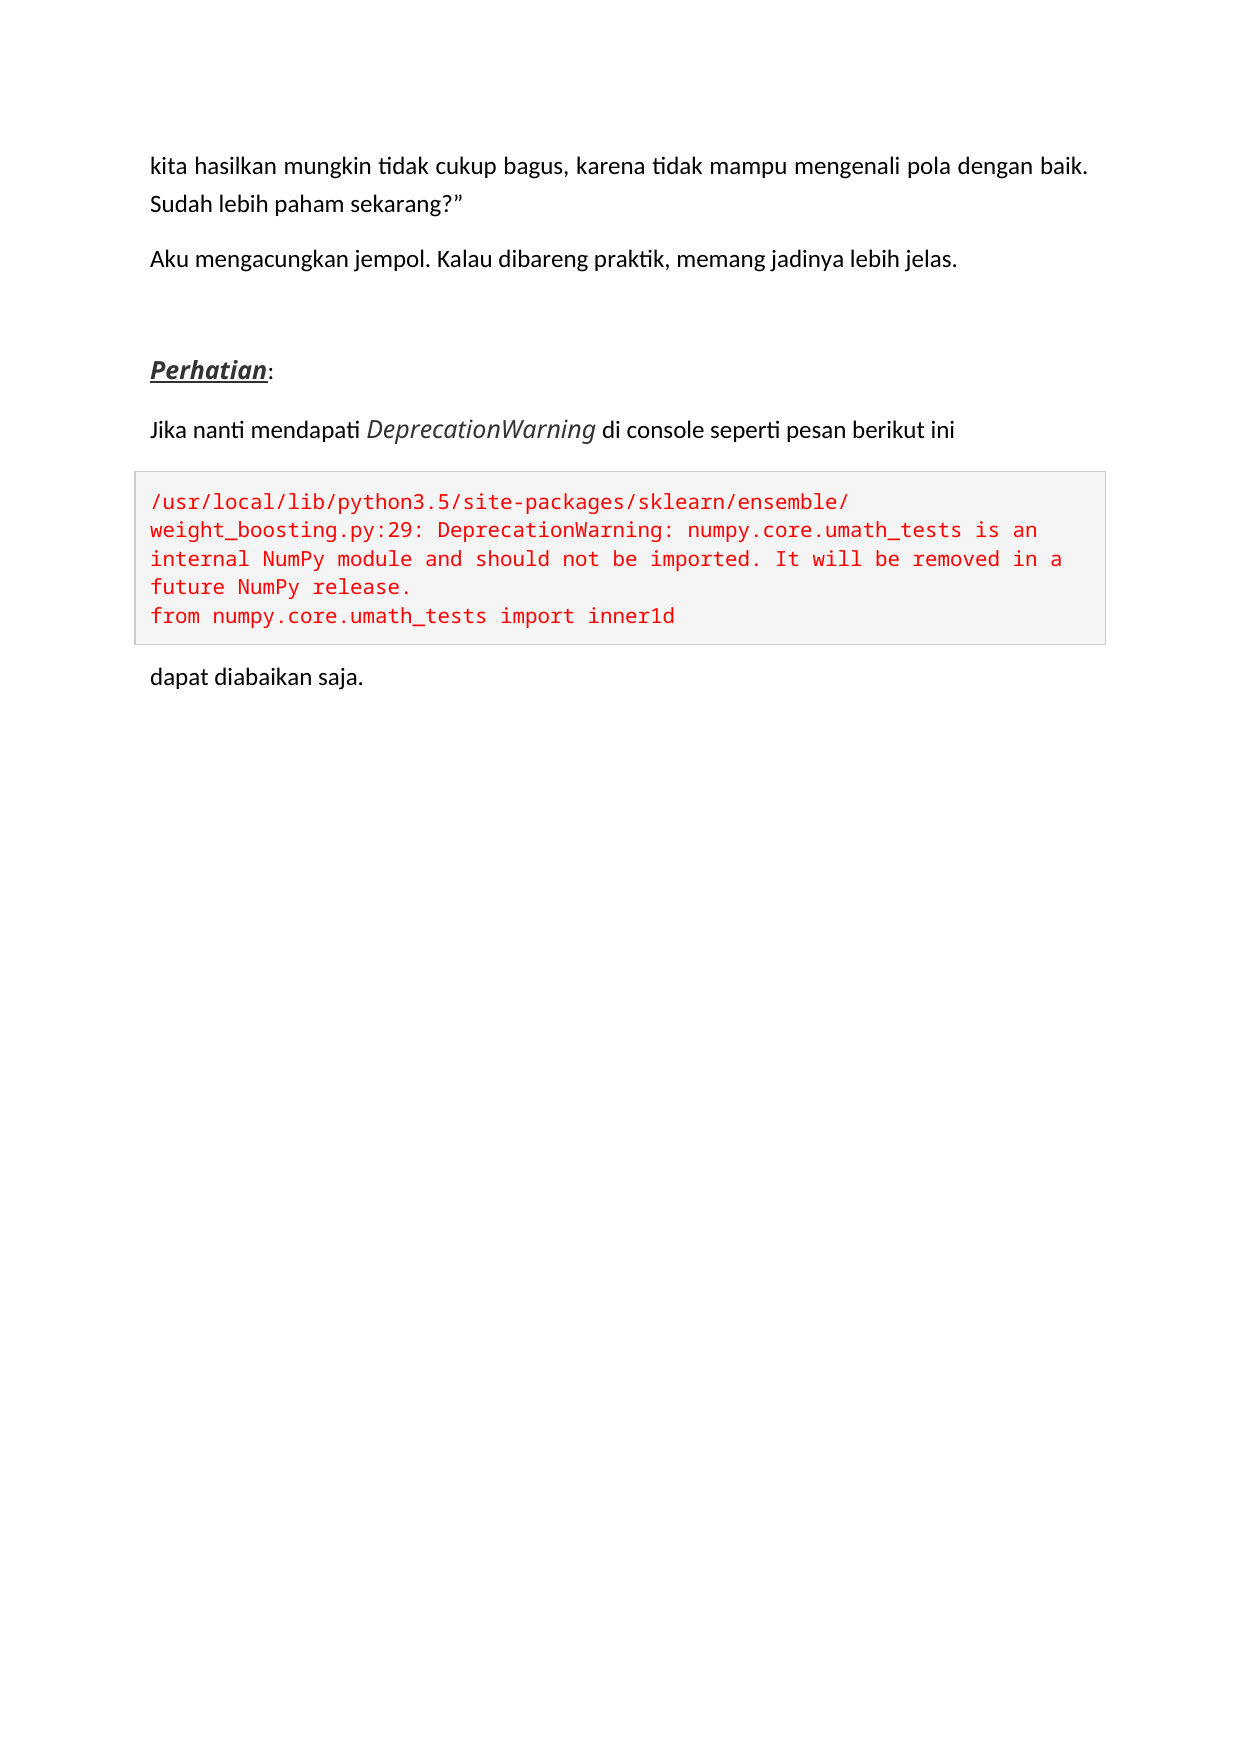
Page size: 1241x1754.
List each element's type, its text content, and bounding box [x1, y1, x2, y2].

text dapat diabaikan saja. [150, 661, 1090, 691]
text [150, 150, 1090, 219]
text Perhatian: [150, 352, 1090, 387]
text /usr/local/lib/python3.5/site-packages/sklearn/ensemble/weight_boosting.py:29: DeprecationWarning: numpy.core.umath_tests is an internal NumPy module and should not be imported. It will be removed in a future NumPy release. from numpy.core.umath_tests import inner1d [136, 472, 1105, 644]
text Aku mengacungkan jempol. Kalau dibareng praktik, memang jadinya lebih jelas. [150, 243, 1090, 273]
text Jika nanti mendapati DeprecationWarning di console seperti pesan berikut ini [150, 412, 1090, 446]
